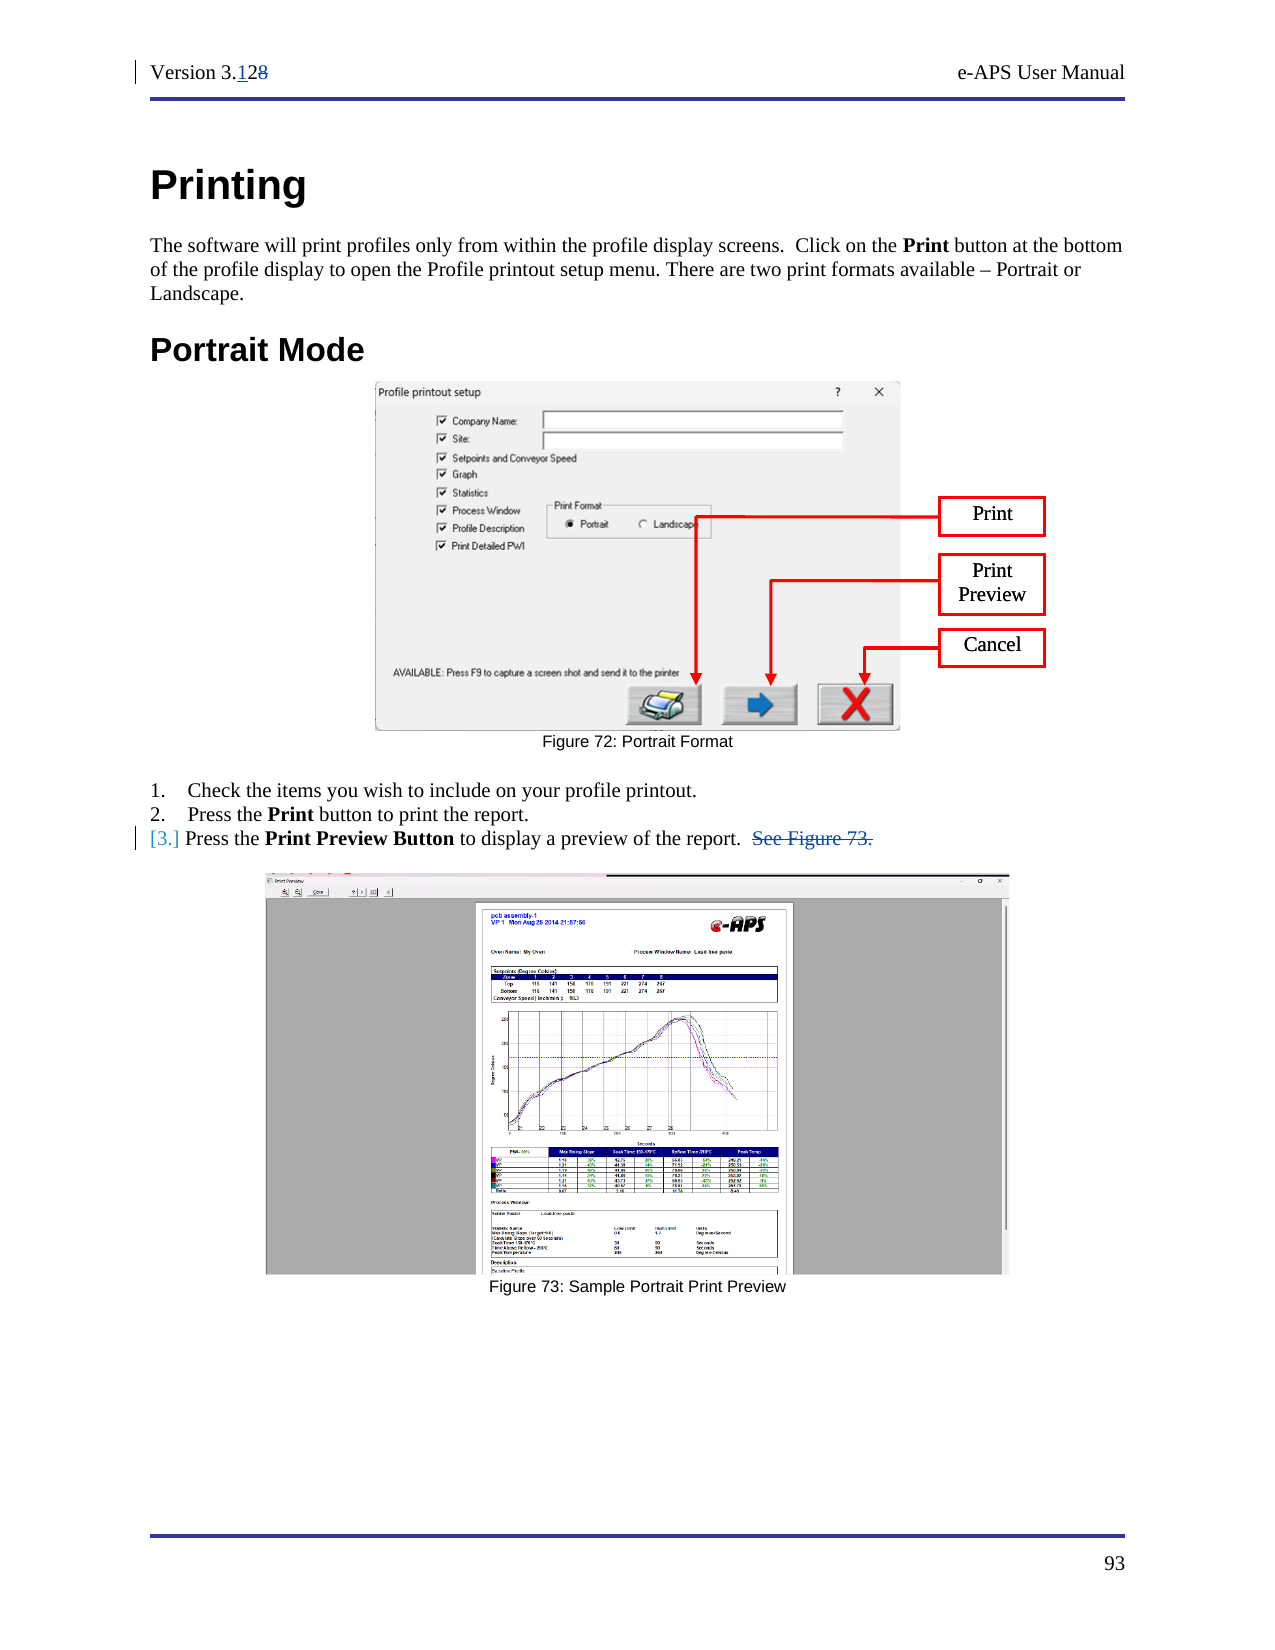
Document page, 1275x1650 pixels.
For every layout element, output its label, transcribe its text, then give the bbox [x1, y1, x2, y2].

subtitle Portrait Mode [150, 330, 1125, 368]
subtitle Printing [150, 160, 1125, 208]
text Figure 73: Sample Portrait Print Preview [150, 1277, 1125, 1296]
picture [375, 381, 901, 731]
picture [265, 873, 1010, 1275]
text The software will print profiles only from within the profile display screens. Click on the Print button at the bottom of the profile display to open the Profile printout setup menu. There are two print formats available – Portrait or Landscape. [150, 233, 1125, 305]
list Press the Print Preview Button to display a preview of the report. [150, 826, 1125, 850]
text Figure 72: Portrait Format [150, 732, 1125, 751]
list Check the items you wish to include on your profile printout. [150, 777, 1125, 802]
list Press the Print button to print the report. [150, 802, 1125, 826]
